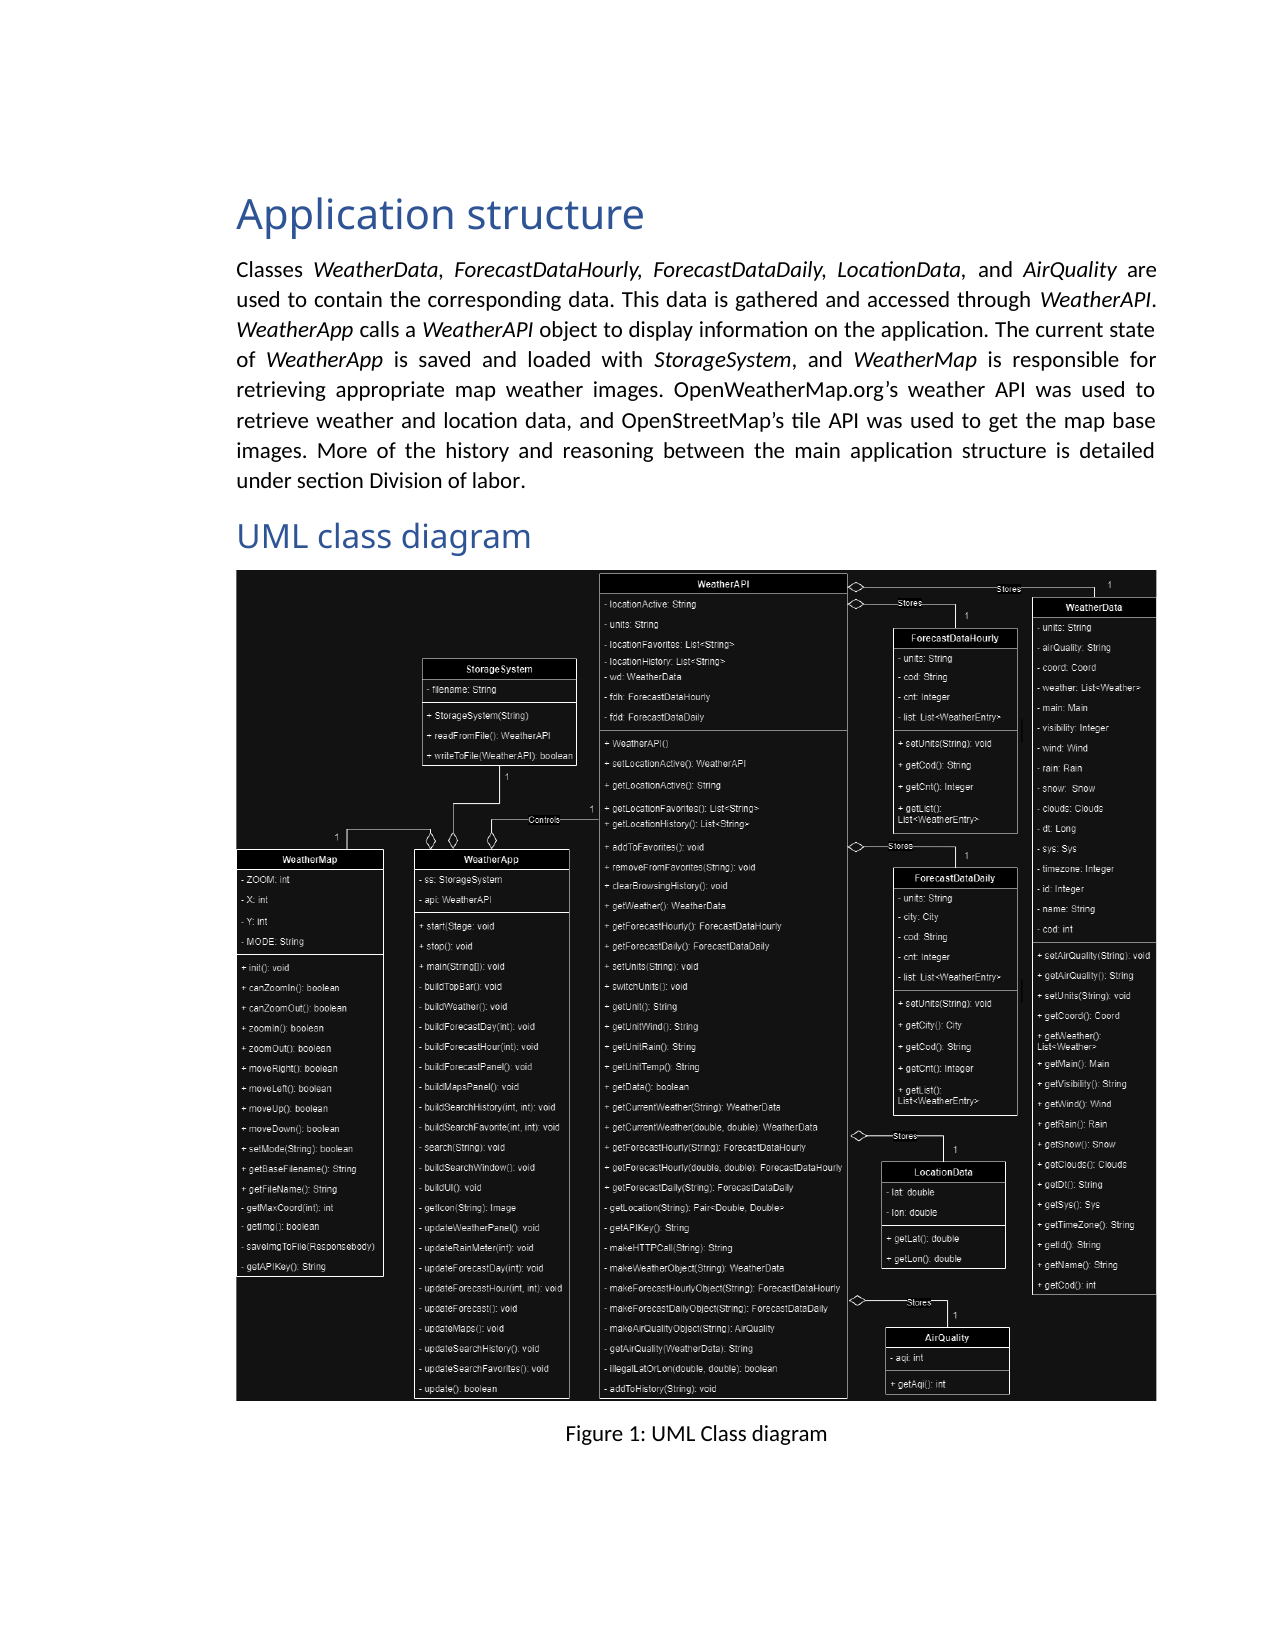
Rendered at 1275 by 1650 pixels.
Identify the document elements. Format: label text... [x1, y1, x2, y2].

subtitle Application structure [236, 185, 1157, 242]
text Figure 1: UML Class diagram [236, 1419, 1157, 1447]
text Classes WeatherData, ForecastDataHourly, ForecastDataDaily, LocationData, and AirQuality are used to contain the corresponding data. This data is gathered and accessed through WeatherAPI. WeatherApp calls a WeatherAPI object to display information on the application. The current state of WeatherApp is saved and loaded with StorageSystem, and WeatherMap is responsible for retrieving appropriate map weather images. OpenWeatherMap.org’s weather API was used to retrieve weather and location data, and OpenStreetMap’s tile API was used to get the map base images. More of the history and reasoning between the main application structure is detailed under section Division of labor. [236, 255, 1157, 494]
picture [236, 570, 1157, 1401]
subtitle UML class diagram [236, 513, 1157, 558]
